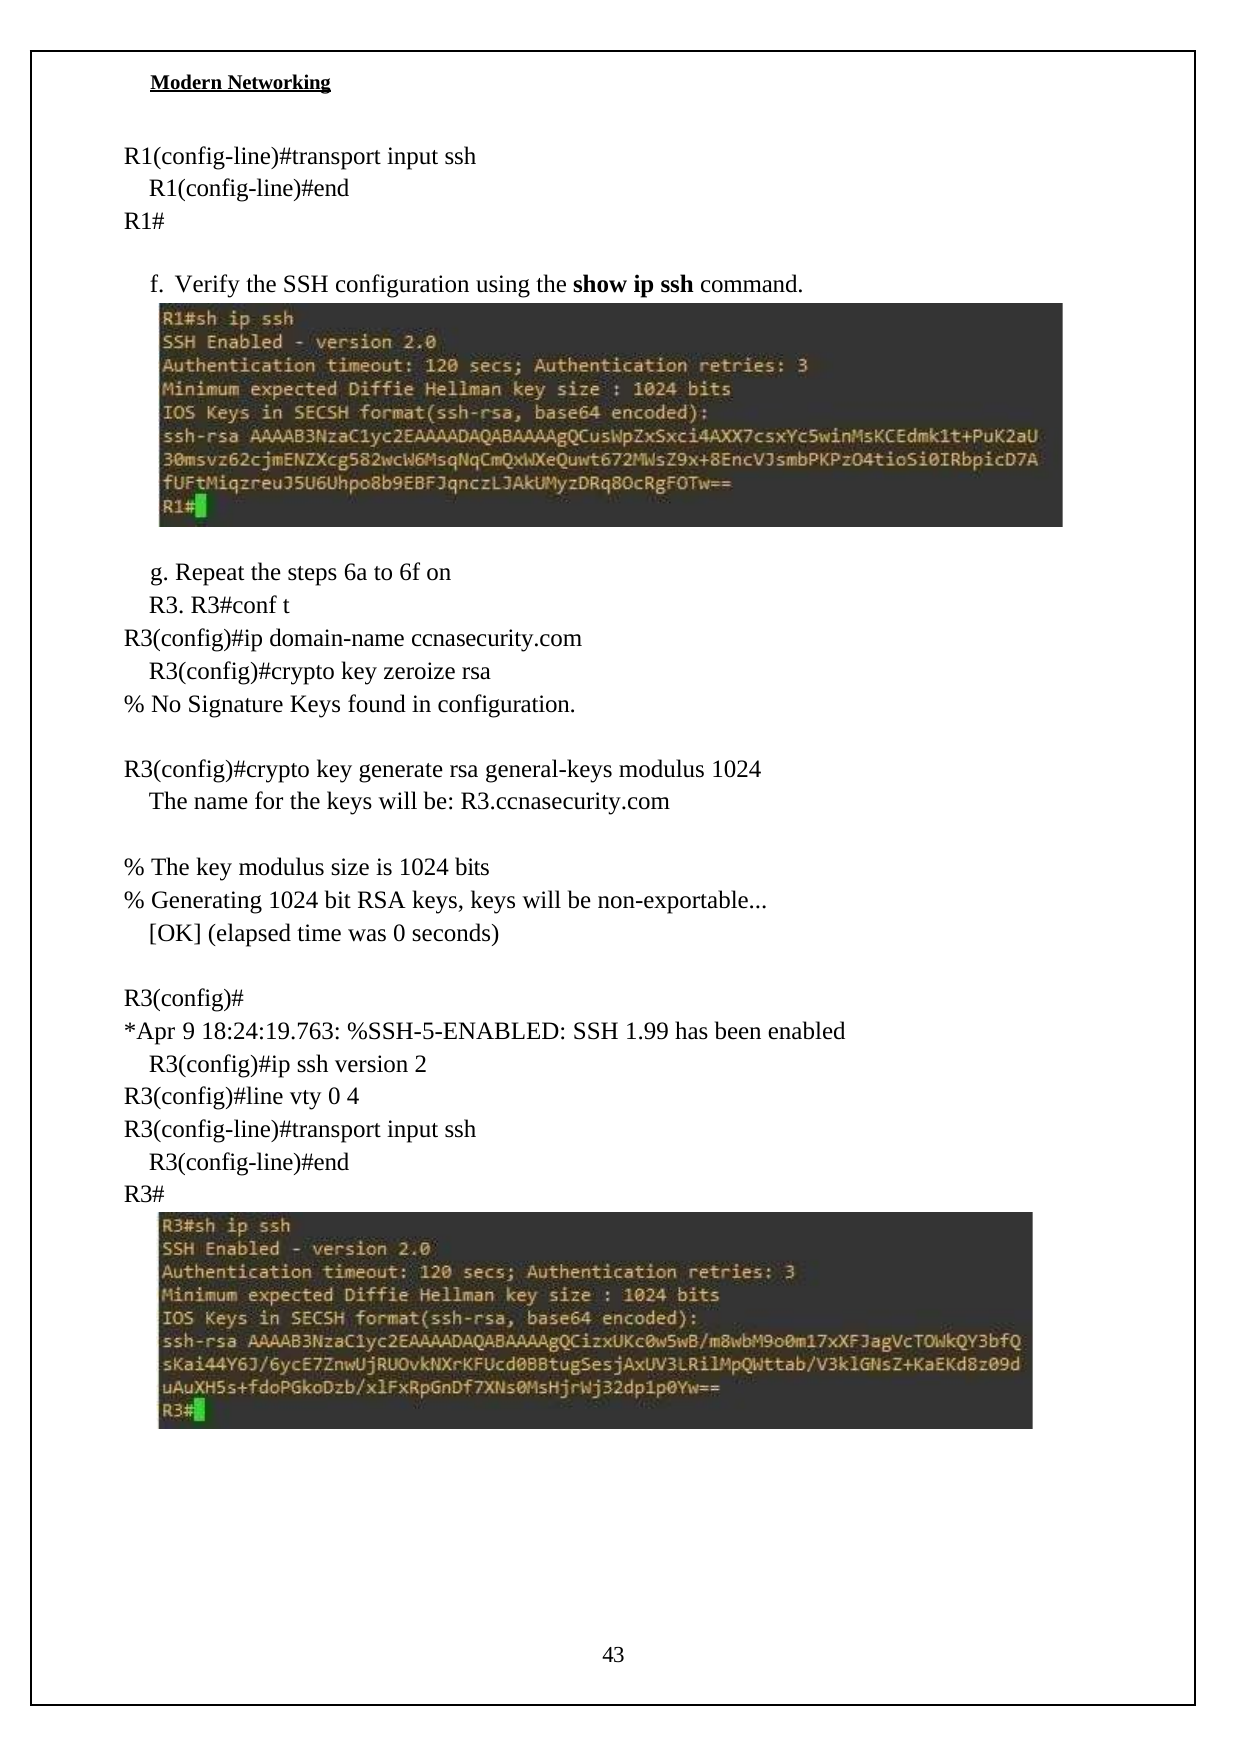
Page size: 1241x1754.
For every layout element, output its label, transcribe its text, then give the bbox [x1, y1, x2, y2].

text R3(config)#ip domain-name ccnasecurity.com R3(config)#crypto key zeroize rsa [124, 623, 676, 685]
text R3(config)#crypto key generate rsa general-keys modulus 1024 The name for the keys will be: R3.ccnasecurity.com [124, 754, 778, 815]
text R1# [124, 206, 1194, 235]
text R3(config)# [124, 983, 1194, 1012]
picture [158, 303, 1063, 527]
text R3(config-line)#transport input ssh R3(config-line)#end [124, 1114, 499, 1176]
text *Apr 9 18:24:19.763: %SSH-5-ENABLED: SSH 1.99 has been enabled R3(config)#ip ssh version 2 [124, 1016, 892, 1078]
text % No Signature Keys found in configuration. [124, 689, 1194, 718]
list Verify the SSH configuration using the show ip ssh command. [149, 269, 1194, 298]
text % Generating 1024 bit RSA keys, keys will be non-exportable... [OK] (elapsed time was 0 seconds) [124, 885, 810, 947]
text R3(config)#line vty 0 4 [124, 1082, 1194, 1111]
text % The key modulus size is 1024 bits [124, 852, 1194, 881]
picture [156, 1212, 1033, 1429]
list Repeat the steps 6a to 6f on R3. R3#conf t [149, 324, 483, 619]
text R1(config-line)#transport input ssh R1(config-line)#end [124, 141, 499, 202]
text R3# [124, 1179, 1194, 1208]
